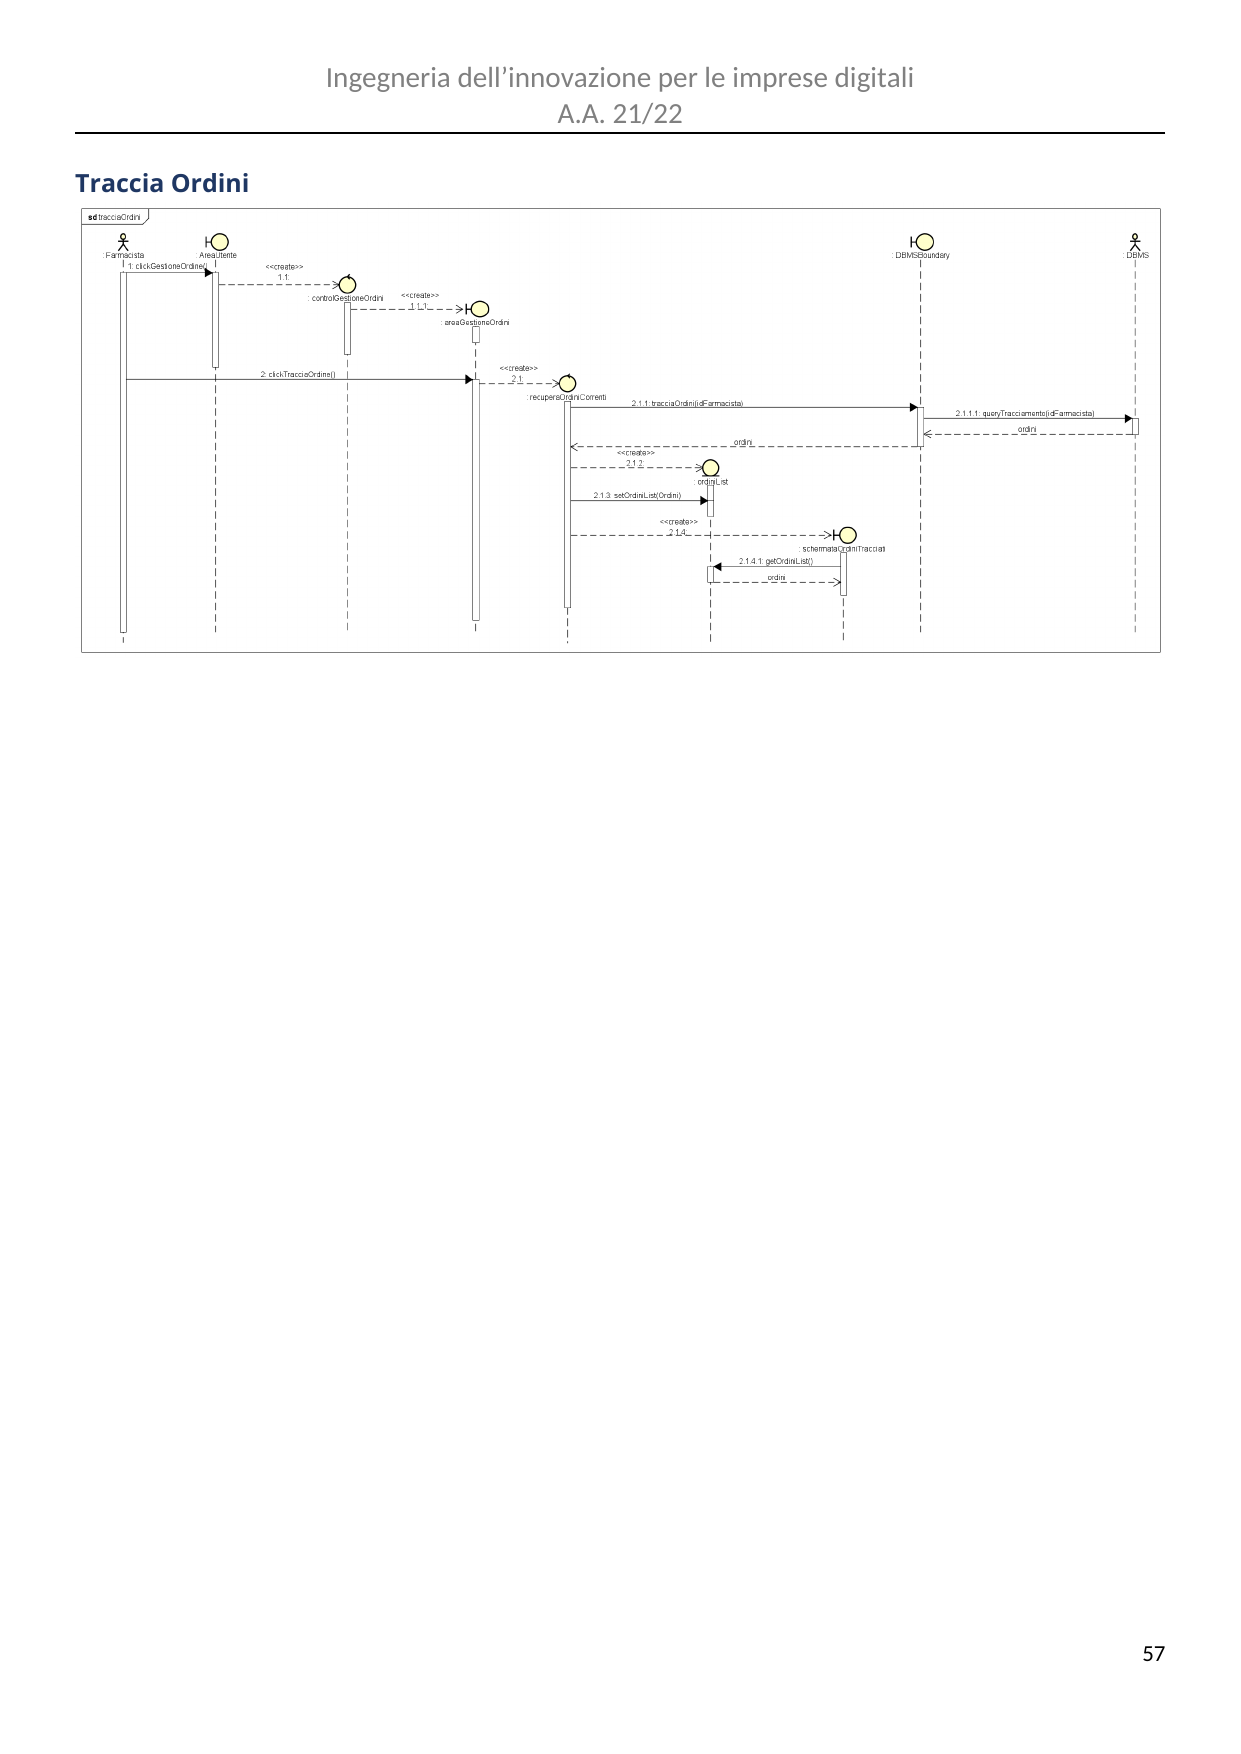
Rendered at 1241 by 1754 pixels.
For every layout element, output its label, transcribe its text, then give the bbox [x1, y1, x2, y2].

picture [75, 202, 1166, 658]
subtitle Traccia Ordini [75, 166, 1165, 200]
